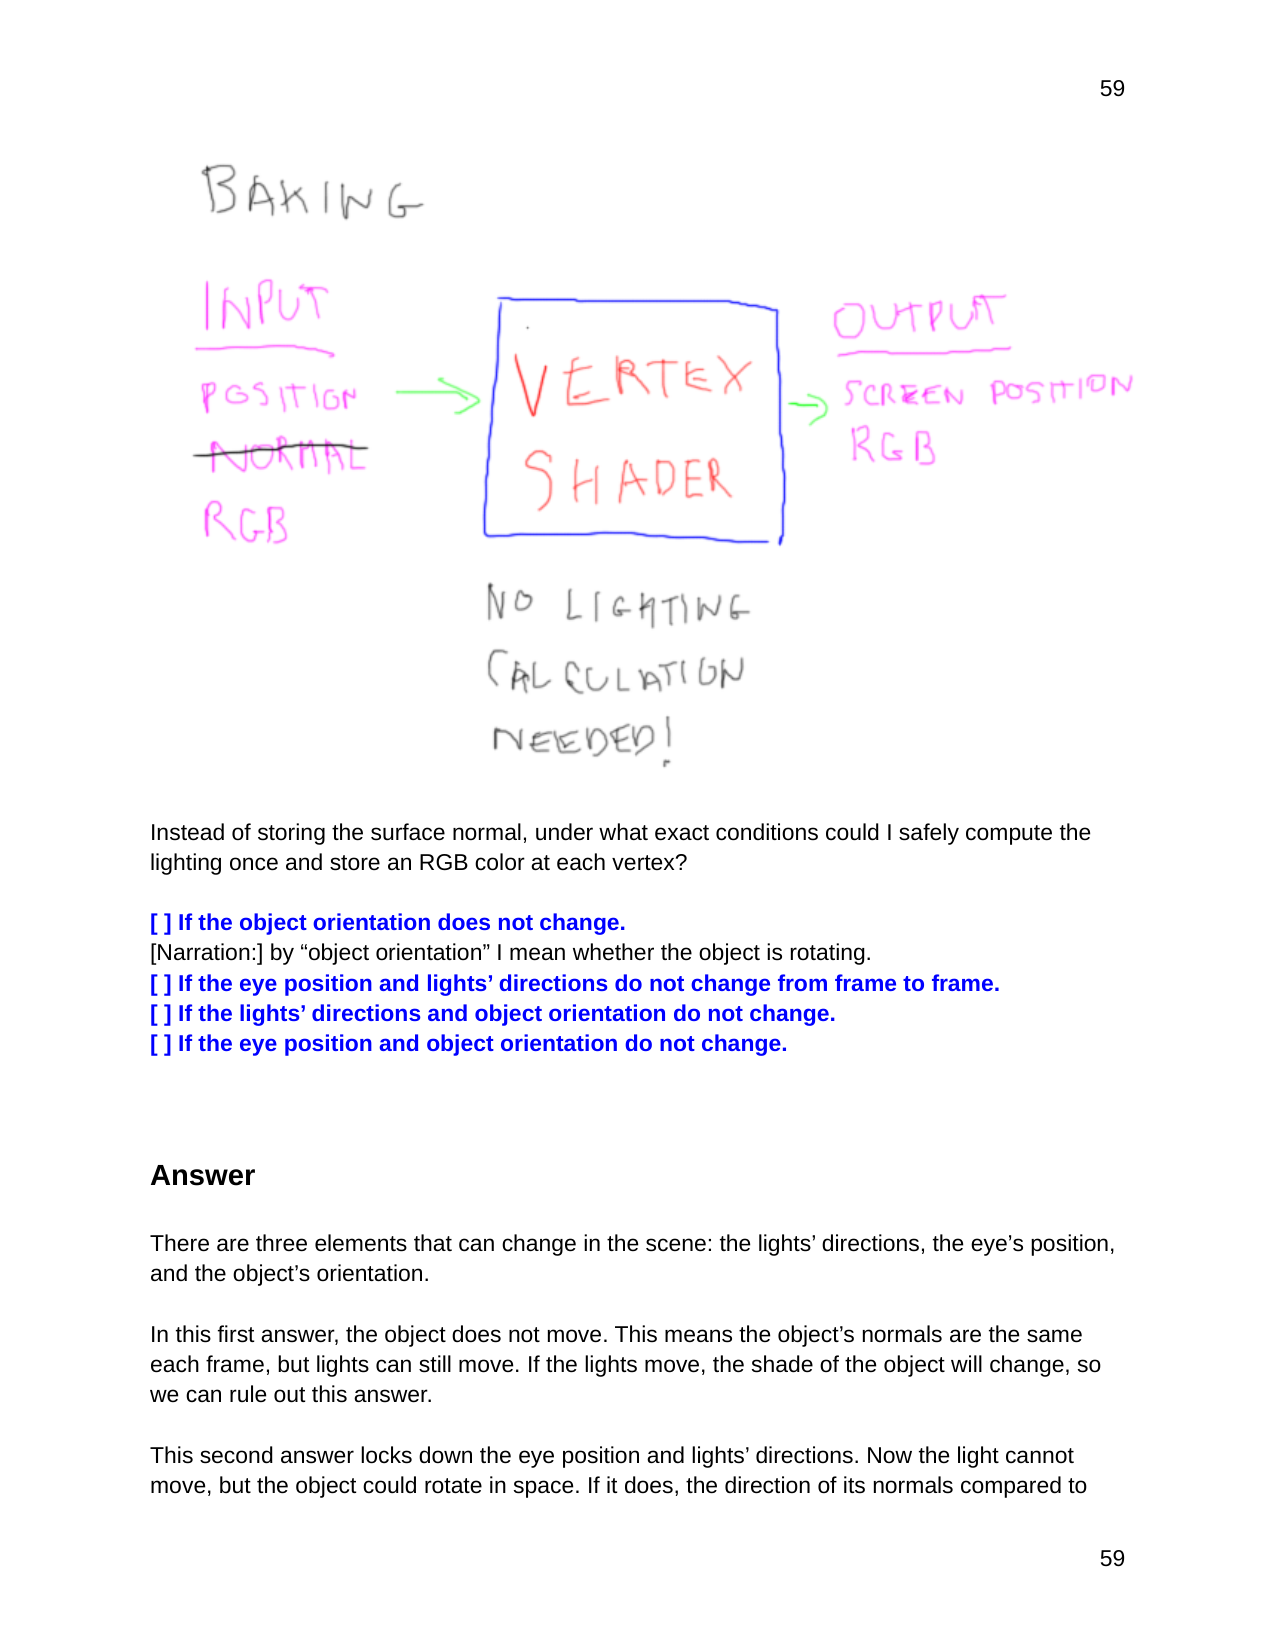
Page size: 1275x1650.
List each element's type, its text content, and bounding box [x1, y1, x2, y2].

text There are three elements that can change in the scene: the lights’ directions, the eye’s position, and the object’s orientation. [150, 1230, 1125, 1287]
text [Narration:] by “object orientation” I mean whether the object is rotating. [150, 939, 1125, 966]
text Instead of storing the surface normal, under what exact conditions could I safely compute the lighting once and store an RGB color at each vertex? [150, 818, 1125, 875]
text [ ] If the object orientation does not change. [150, 909, 1125, 935]
picture [168, 150, 1152, 785]
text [150, 1442, 1125, 1498]
text [ ] If the lights’ directions and object orientation do not change. [150, 1000, 1125, 1026]
text [ ] If the eye position and object orientation do not change. [150, 1030, 1125, 1056]
text [ ] If the eye position and lights’ directions do not change from frame to frame. [150, 969, 1125, 996]
subtitle Answer [150, 1158, 1125, 1192]
text In this first answer, the object does not move. This means the object’s normals are the same each frame, but lights can still move. If the lights move, the shade of the object will change, so we can rule out this answer. [150, 1321, 1125, 1407]
